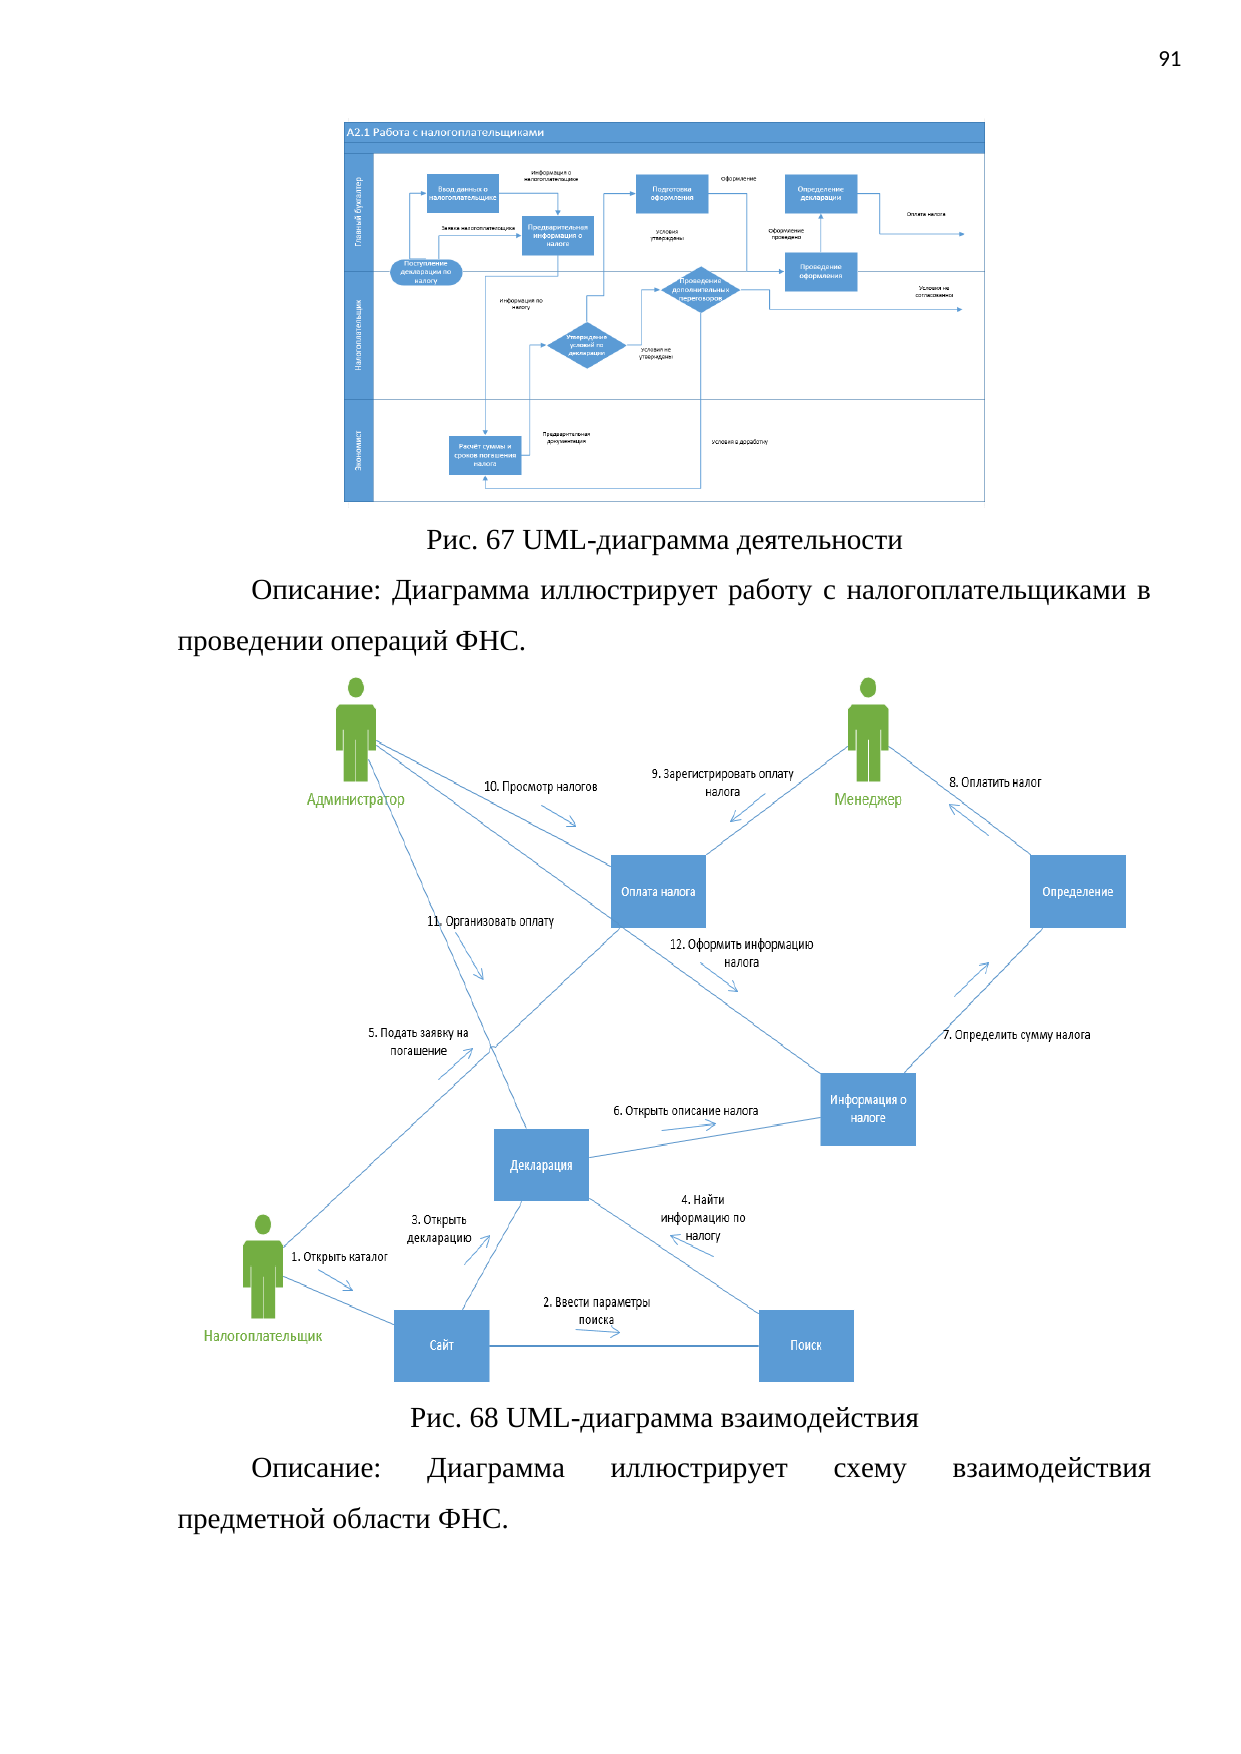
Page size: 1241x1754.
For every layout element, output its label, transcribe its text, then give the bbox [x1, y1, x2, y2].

text Рис. 67 UML-диаграмма деятельности [177, 522, 1152, 556]
text Рис. 68 UML-диаграмма взаимодействия [177, 1400, 1152, 1434]
text Описание: Диаграмма иллюстрирует схему взаимодействия предметной области ФНС. [177, 1451, 1152, 1534]
picture [339, 118, 990, 508]
text Описание: Диаграмма иллюстрирует работу с налогоплательщиками в проведении операций ФНС. [177, 572, 1152, 656]
picture [202, 672, 1127, 1387]
